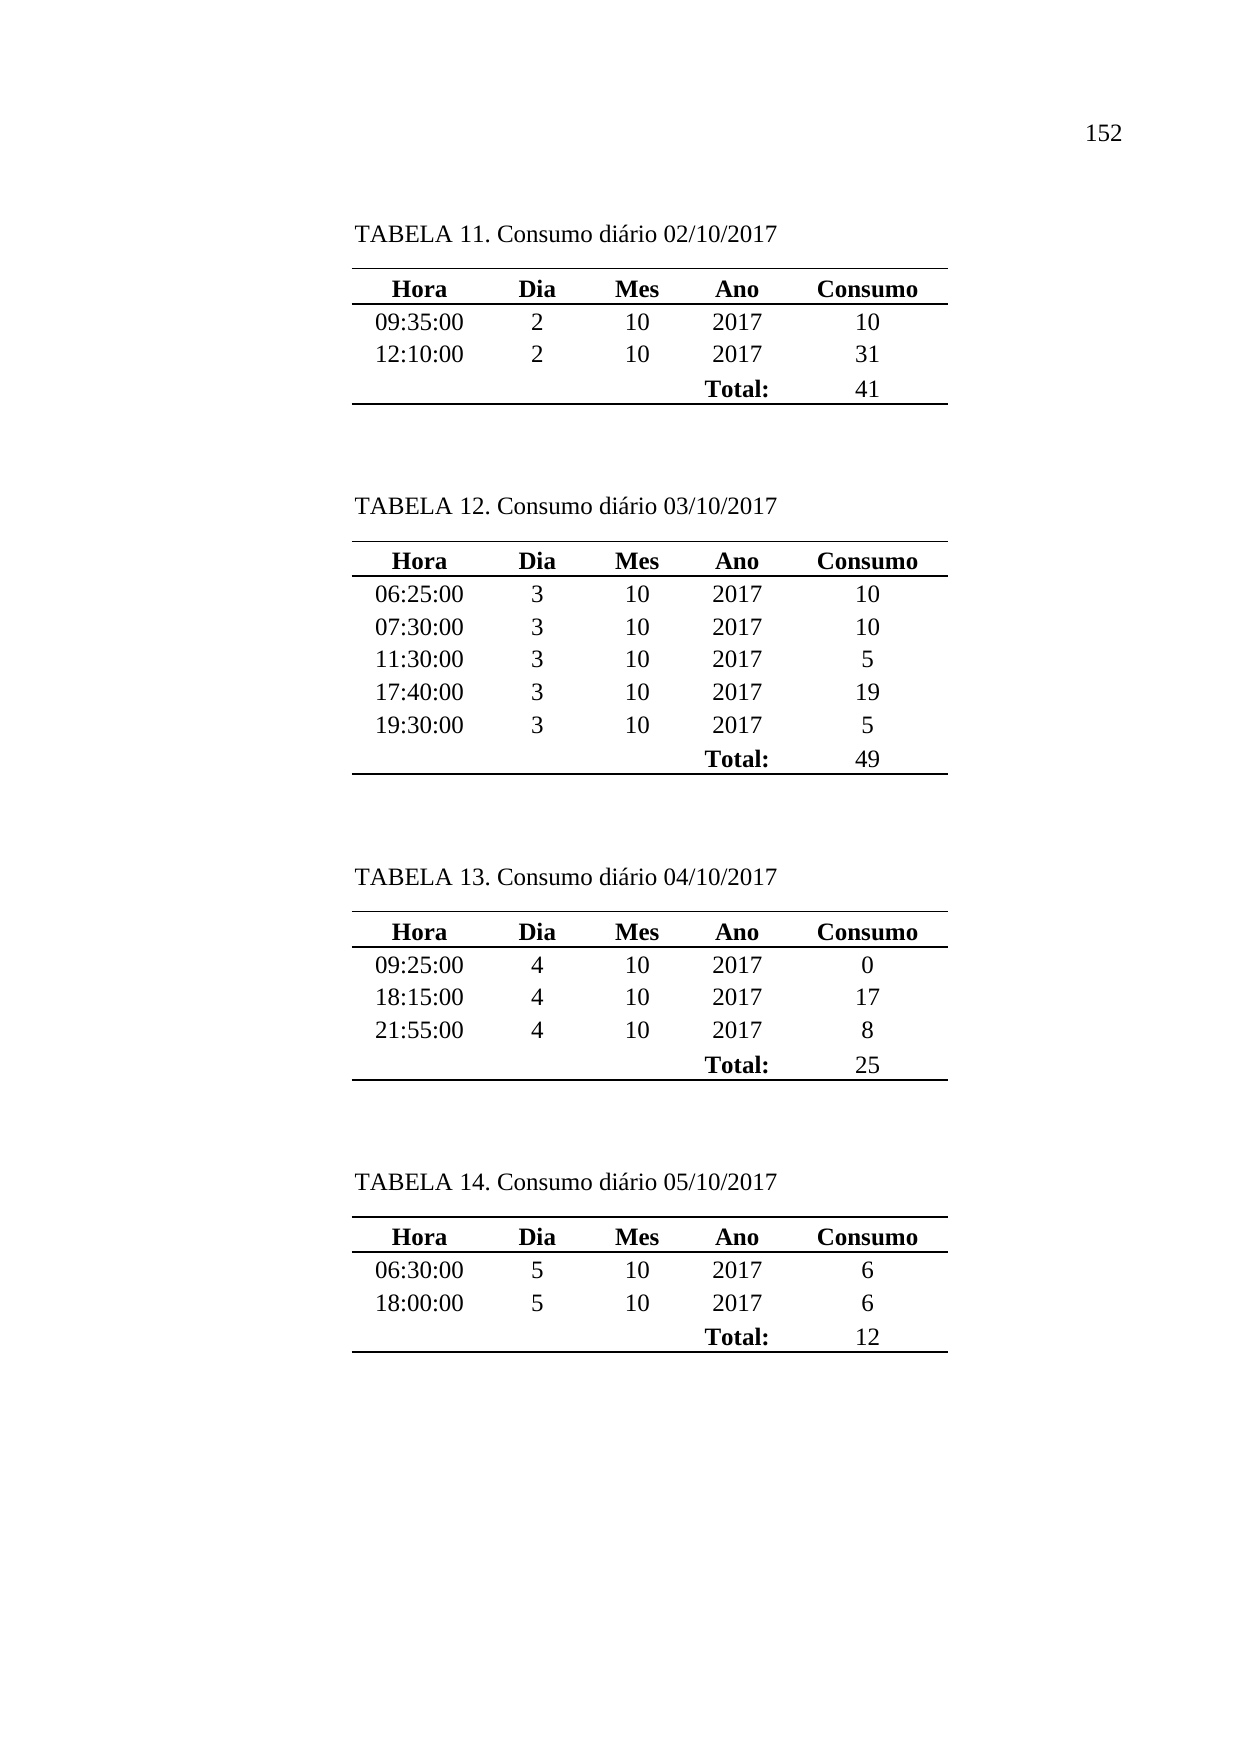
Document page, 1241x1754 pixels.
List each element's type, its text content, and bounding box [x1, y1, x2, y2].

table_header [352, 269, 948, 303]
text TABELA 14. Consumo diário 05/10/2017 [354, 1167, 1122, 1196]
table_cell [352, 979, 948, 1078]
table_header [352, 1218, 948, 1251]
text TABELA 11. Consumo diário 02/10/2017 [354, 219, 1122, 247]
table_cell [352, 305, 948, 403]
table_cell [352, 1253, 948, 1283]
text TABELA 13. Consumo diário 04/10/2017 [354, 862, 1122, 890]
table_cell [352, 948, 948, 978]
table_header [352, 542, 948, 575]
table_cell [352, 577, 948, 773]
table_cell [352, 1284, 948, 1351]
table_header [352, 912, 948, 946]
text TABELA 12. Consumo diário 03/10/2017 [354, 491, 1122, 520]
